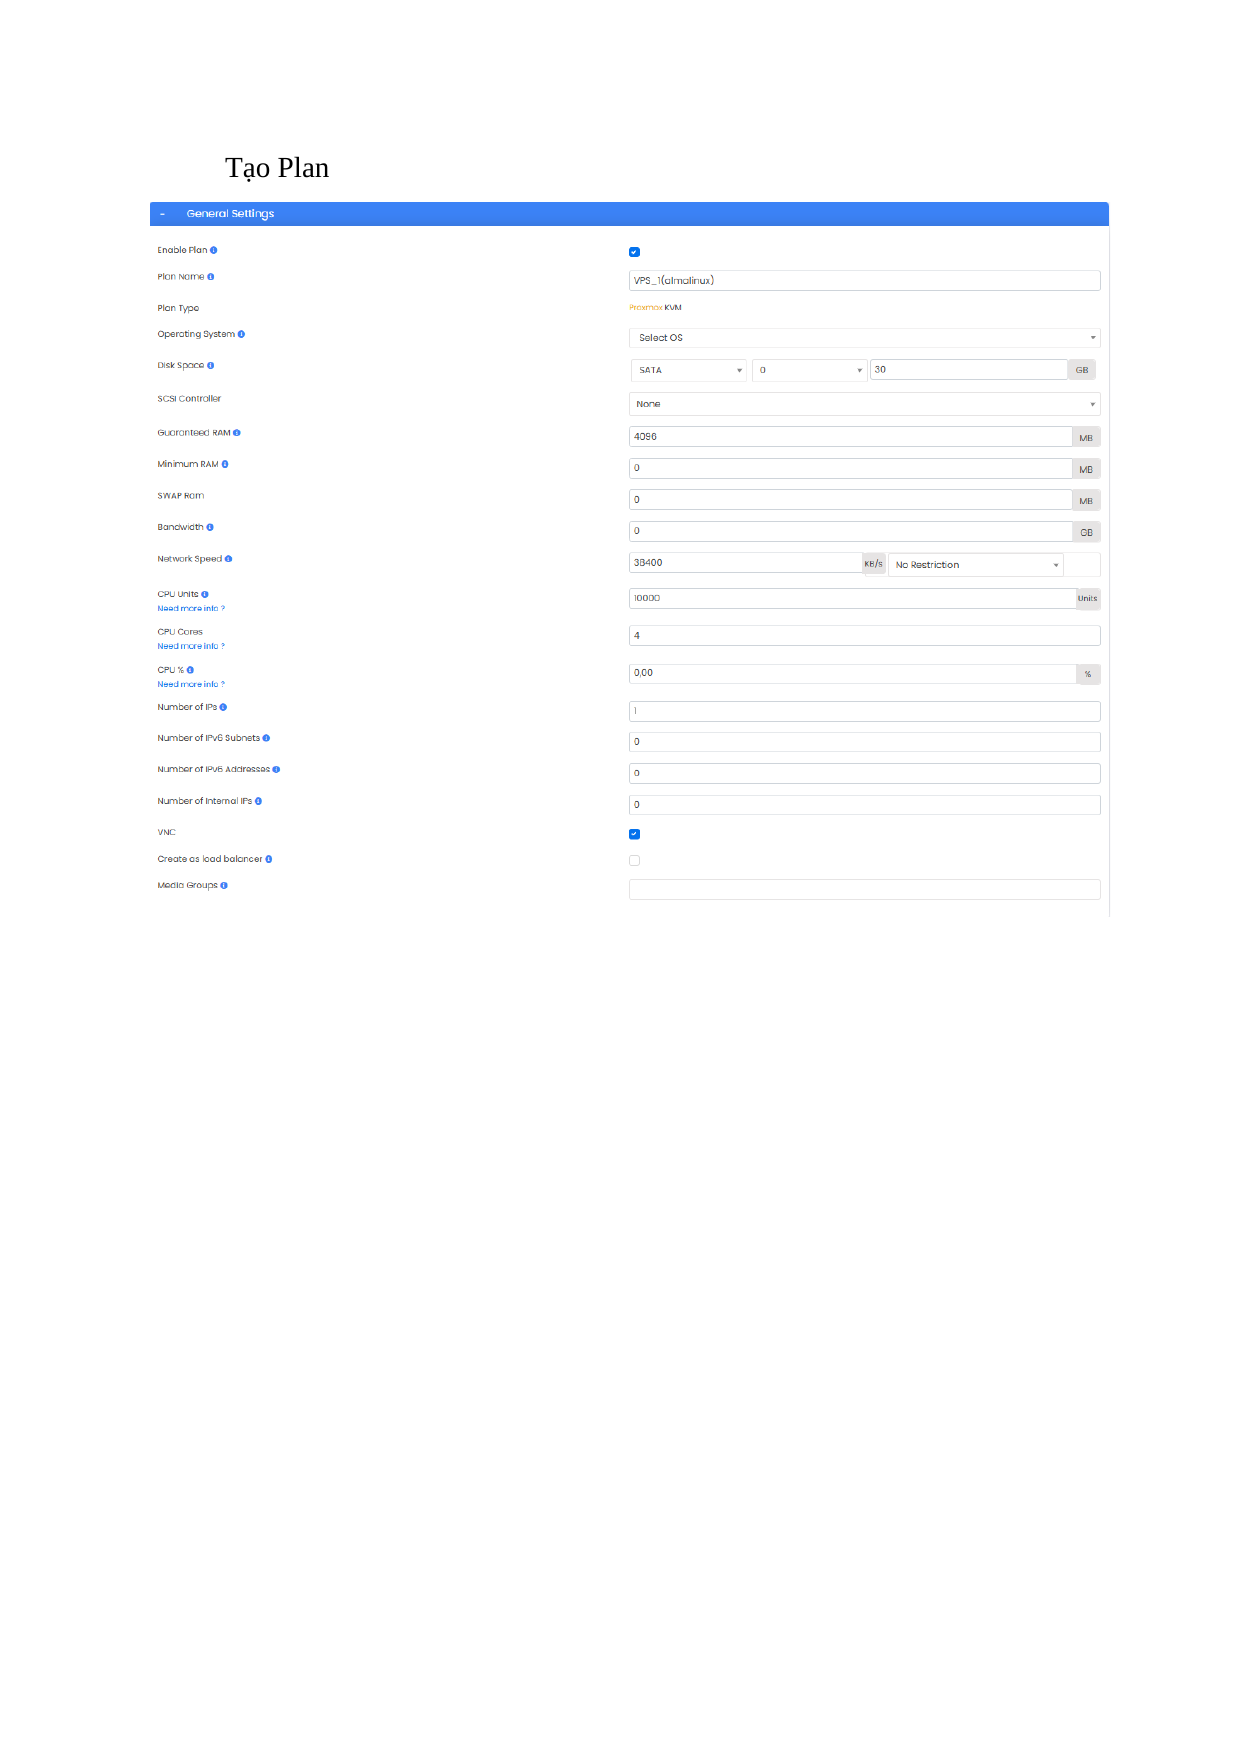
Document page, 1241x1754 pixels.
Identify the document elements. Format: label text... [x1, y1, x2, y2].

picture [150, 202, 1111, 917]
list Tạo Plan [225, 150, 1090, 183]
